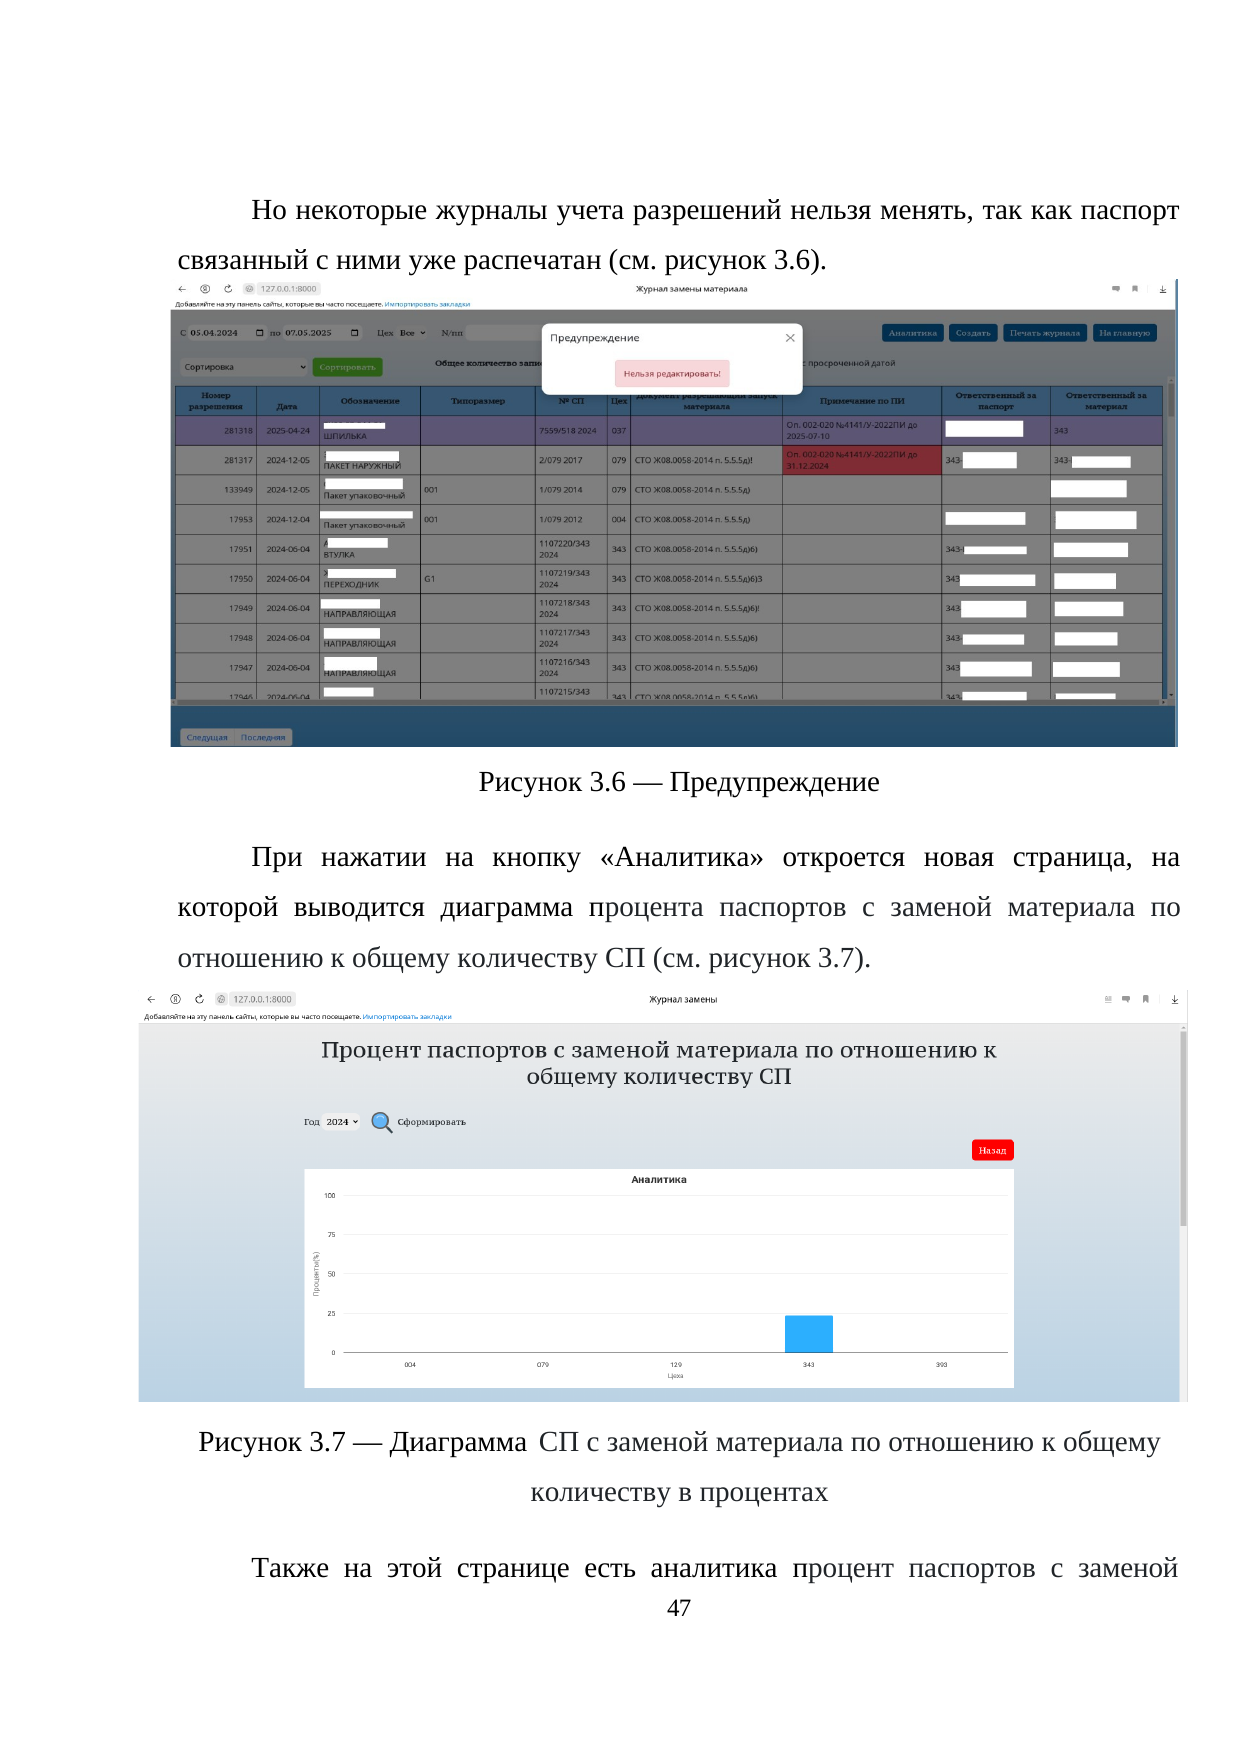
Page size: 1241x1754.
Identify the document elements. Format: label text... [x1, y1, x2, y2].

text Но некоторые журналы учета разрешений нельзя менять, так как паспорт связанный с ними уже распечатан (см. рисунок 3.6). [177, 192, 1181, 276]
text Также на этой странице есть аналитика процент паспортов с заменой [251, 1550, 1240, 1583]
text При нажатии на кнопку «Аналитика» откроется новая страница, на которой выводится диаграмма процента паспортов с заменой материала по отношению к общему количеству СП (см. рисунок 3.7). [177, 839, 1181, 973]
picture [138, 990, 1188, 1402]
text Рисунок 3.7 — Диаграмма СП с заменой материала по отношению к общему количеству в процентах [132, 1424, 1227, 1508]
picture [170, 279, 1178, 747]
text Рисунок 3.6 — Предупреждение [118, 764, 1240, 798]
